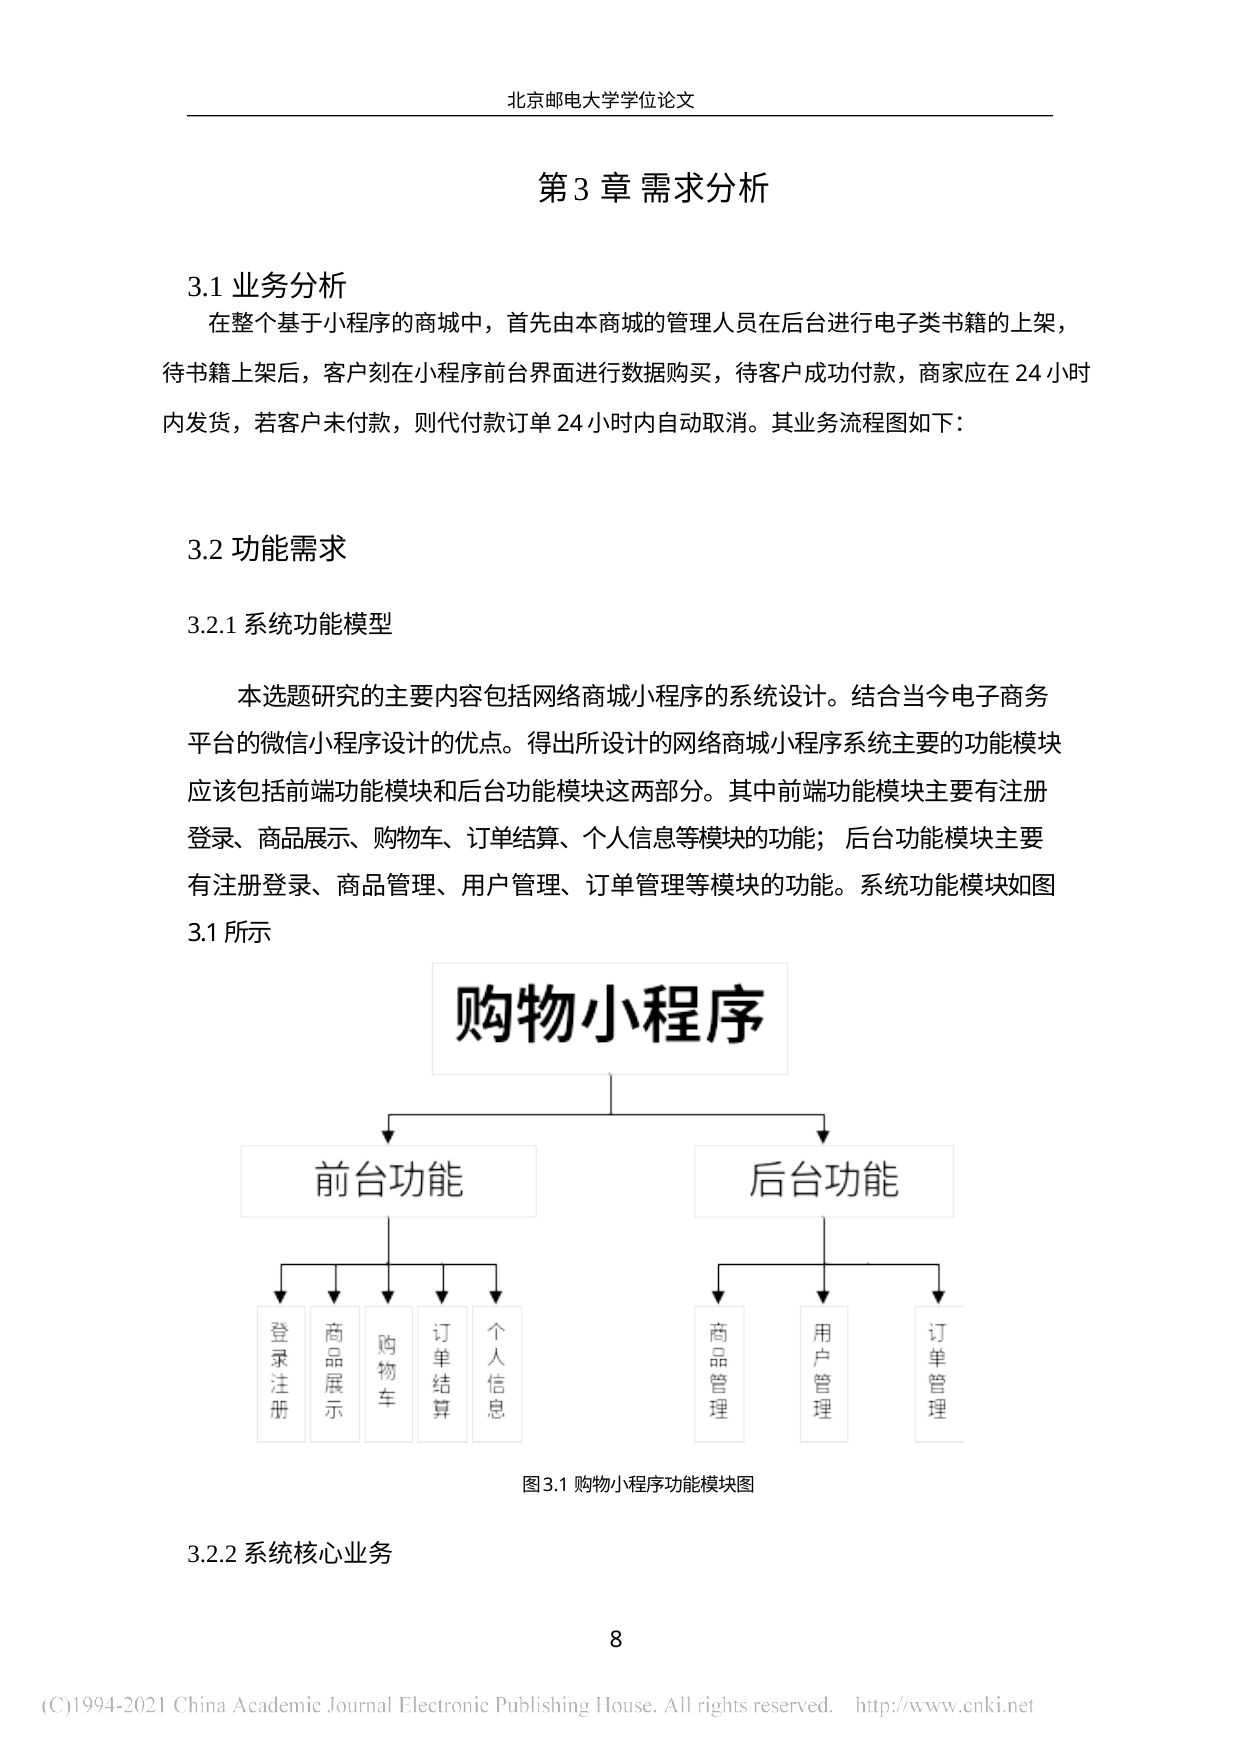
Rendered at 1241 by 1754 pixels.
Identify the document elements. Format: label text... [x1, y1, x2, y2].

text 在整个基于小程序的商城中，首先由本商城的管理人员在后台进行电子类书籍的上架，待书籍上架后，客户刻在小程序前台界面进行数据购买，待客户成功付款，商家应在24小时内发货，若客户未付款，则代付款订单24小时内自动取消。其业务流程图如下： [162, 305, 1096, 438]
picture [855, 1696, 1034, 1717]
text 图 3.1 购物小程序功能模块图 [198, 1469, 1079, 1497]
text 本选题研究的主要内容包括网络商城小程序的系统设计。结合当今电子商务平台的微信小程序设计的优点。得出所设计的网络商城小程序系统主要的功能模块应该包括前端功能模块和后台功能模块这两部分。其中前端功能模块主要有注册登录、商品展示、购物车、订单结算、个人信息等模块的功能； 后台功能模块主要有注册登录、商品管理、用户管理、订单管理等模块的功能。系统功能模块如图3.1所示 [187, 677, 1066, 948]
subtitle 第 3 章 需求分析 [227, 162, 1079, 210]
subtitle 功能需求 [187, 526, 1096, 568]
subtitle 业务分析 [187, 263, 1096, 305]
list 系统核心业务 [187, 1533, 1096, 1569]
list 系统功能模型 [187, 605, 1096, 641]
picture [42, 1696, 832, 1717]
